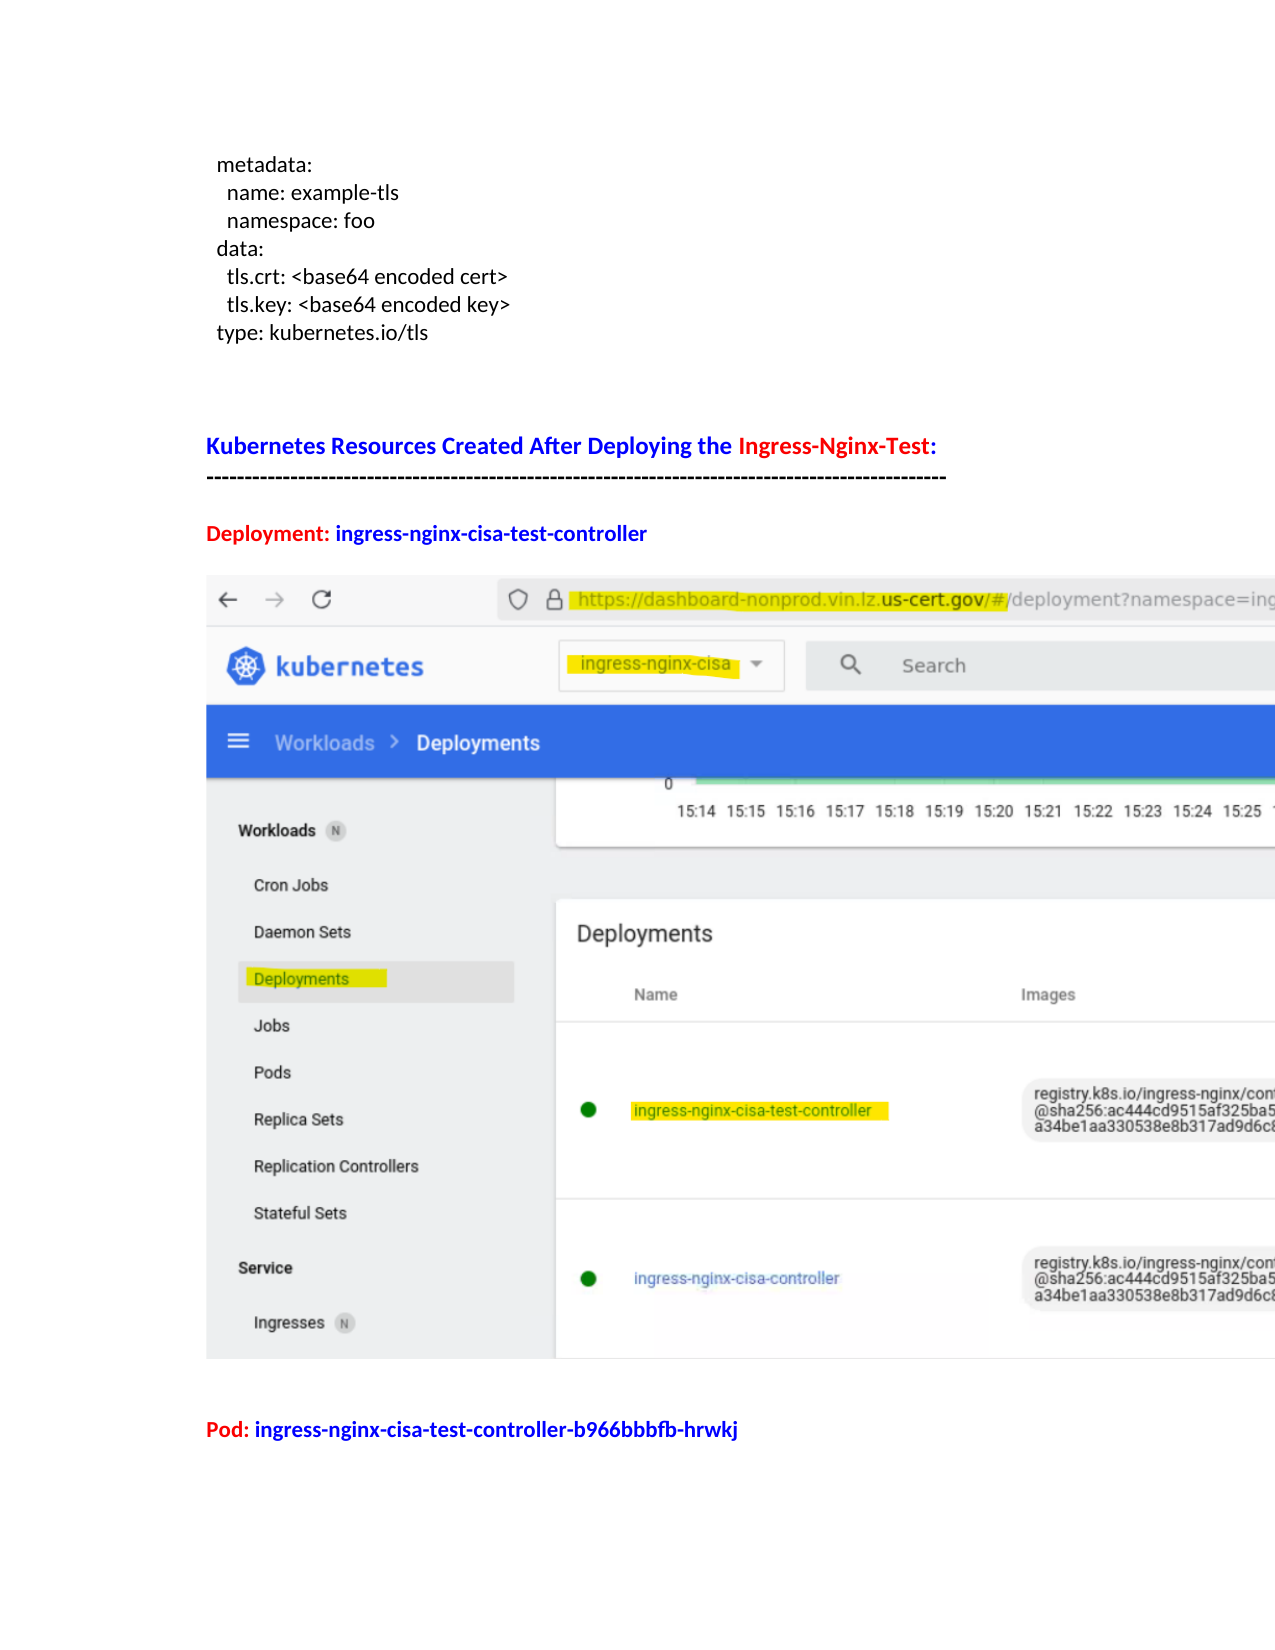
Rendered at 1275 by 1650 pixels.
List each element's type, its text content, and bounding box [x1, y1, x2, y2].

text tls.crt: <base64 encoded cert> [206, 262, 1125, 290]
picture [206, 575, 1275, 1359]
text metadata: [206, 150, 1125, 178]
text name: example-tls [206, 178, 1125, 206]
text Pod: ingress-nginx-cisa-test-controller-b966bbbfb-hrwkj [206, 1415, 1125, 1443]
text namespace: foo [206, 206, 1125, 234]
text Kubernetes Resources Created After Deploying the Ingress-Nginx-Test: [206, 430, 1125, 461]
text ------------------------------------------------------------------------------------------------- [206, 461, 1125, 491]
text type: kubernetes.io/tls [206, 318, 1125, 346]
text tls.key: <base64 encoded key> [206, 290, 1125, 318]
text Deployment: ingress-nginx-cisa-test-controller [206, 519, 1125, 547]
text data: [206, 234, 1125, 262]
